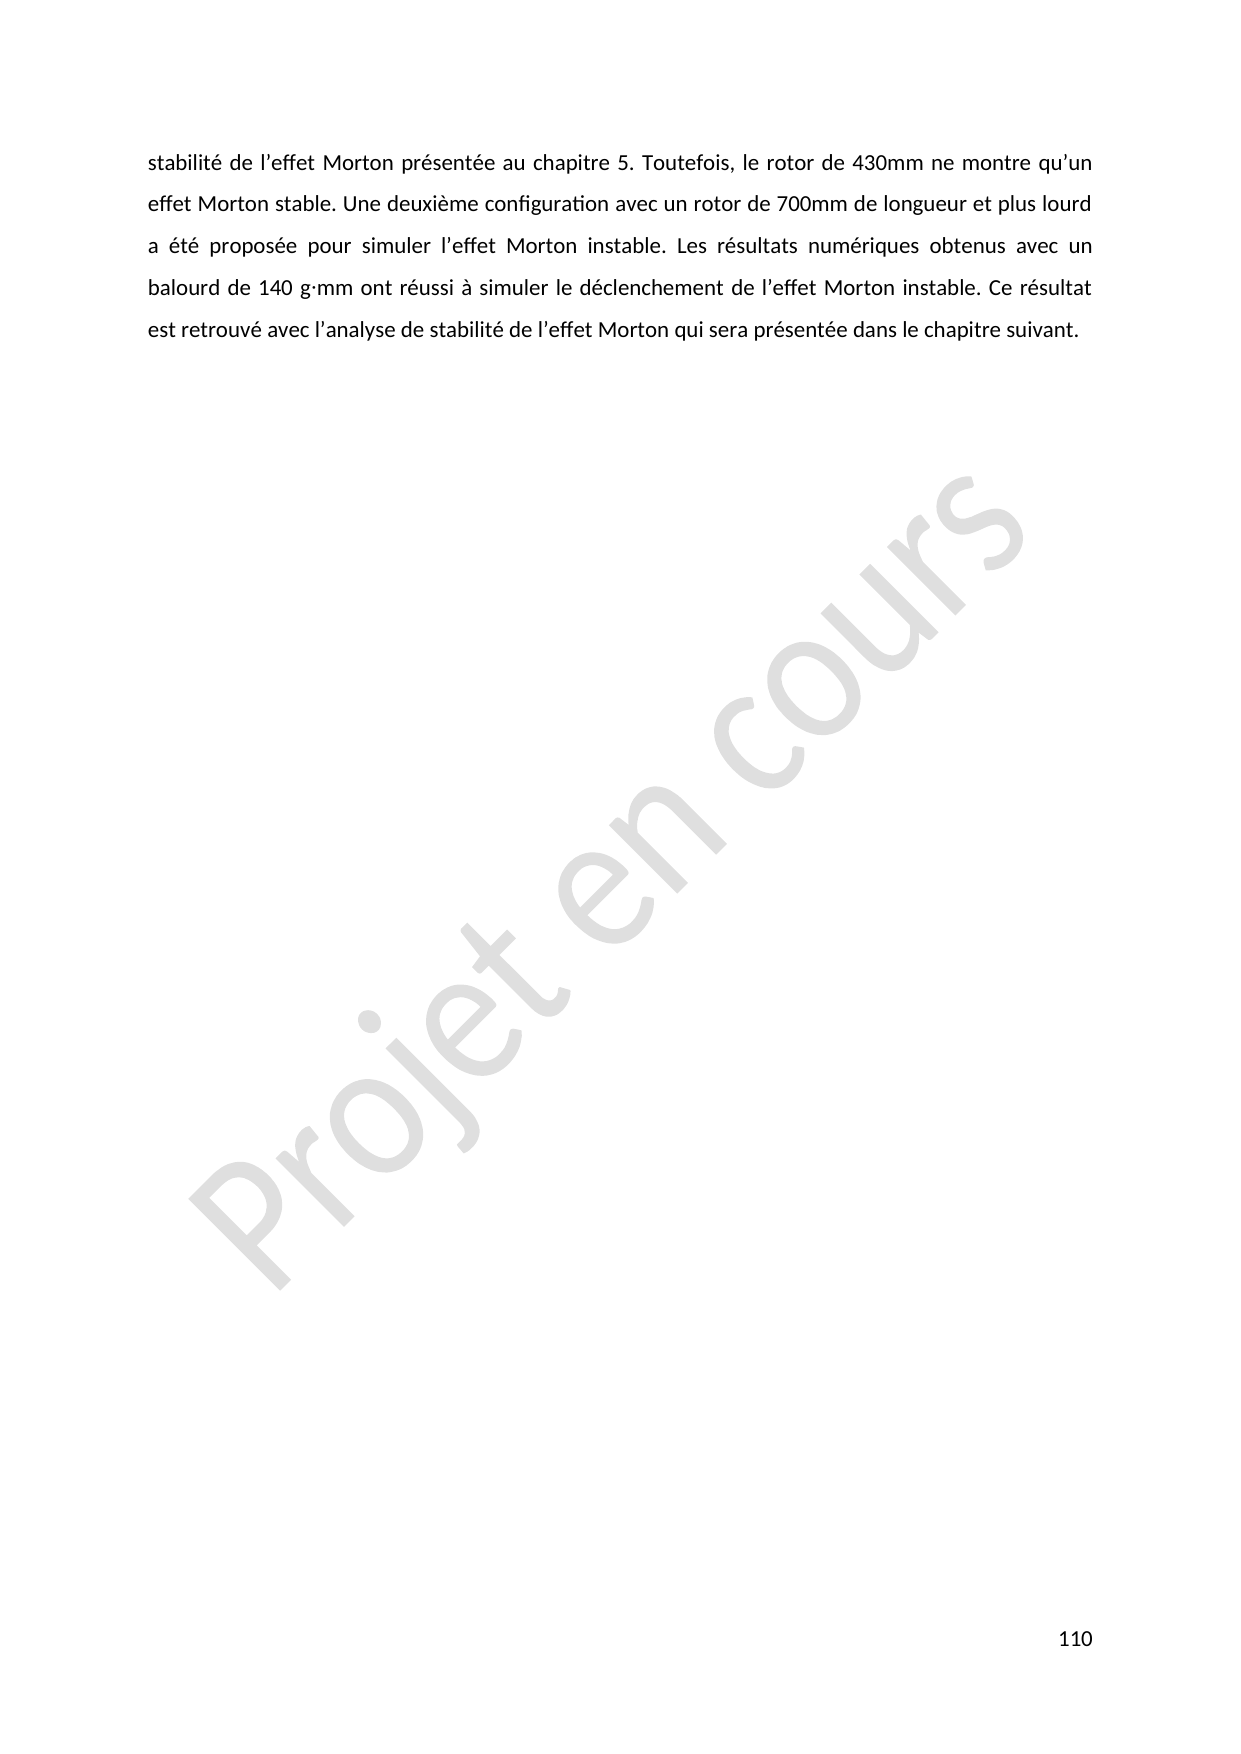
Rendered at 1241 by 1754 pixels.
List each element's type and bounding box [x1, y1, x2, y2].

text [148, 148, 1093, 343]
